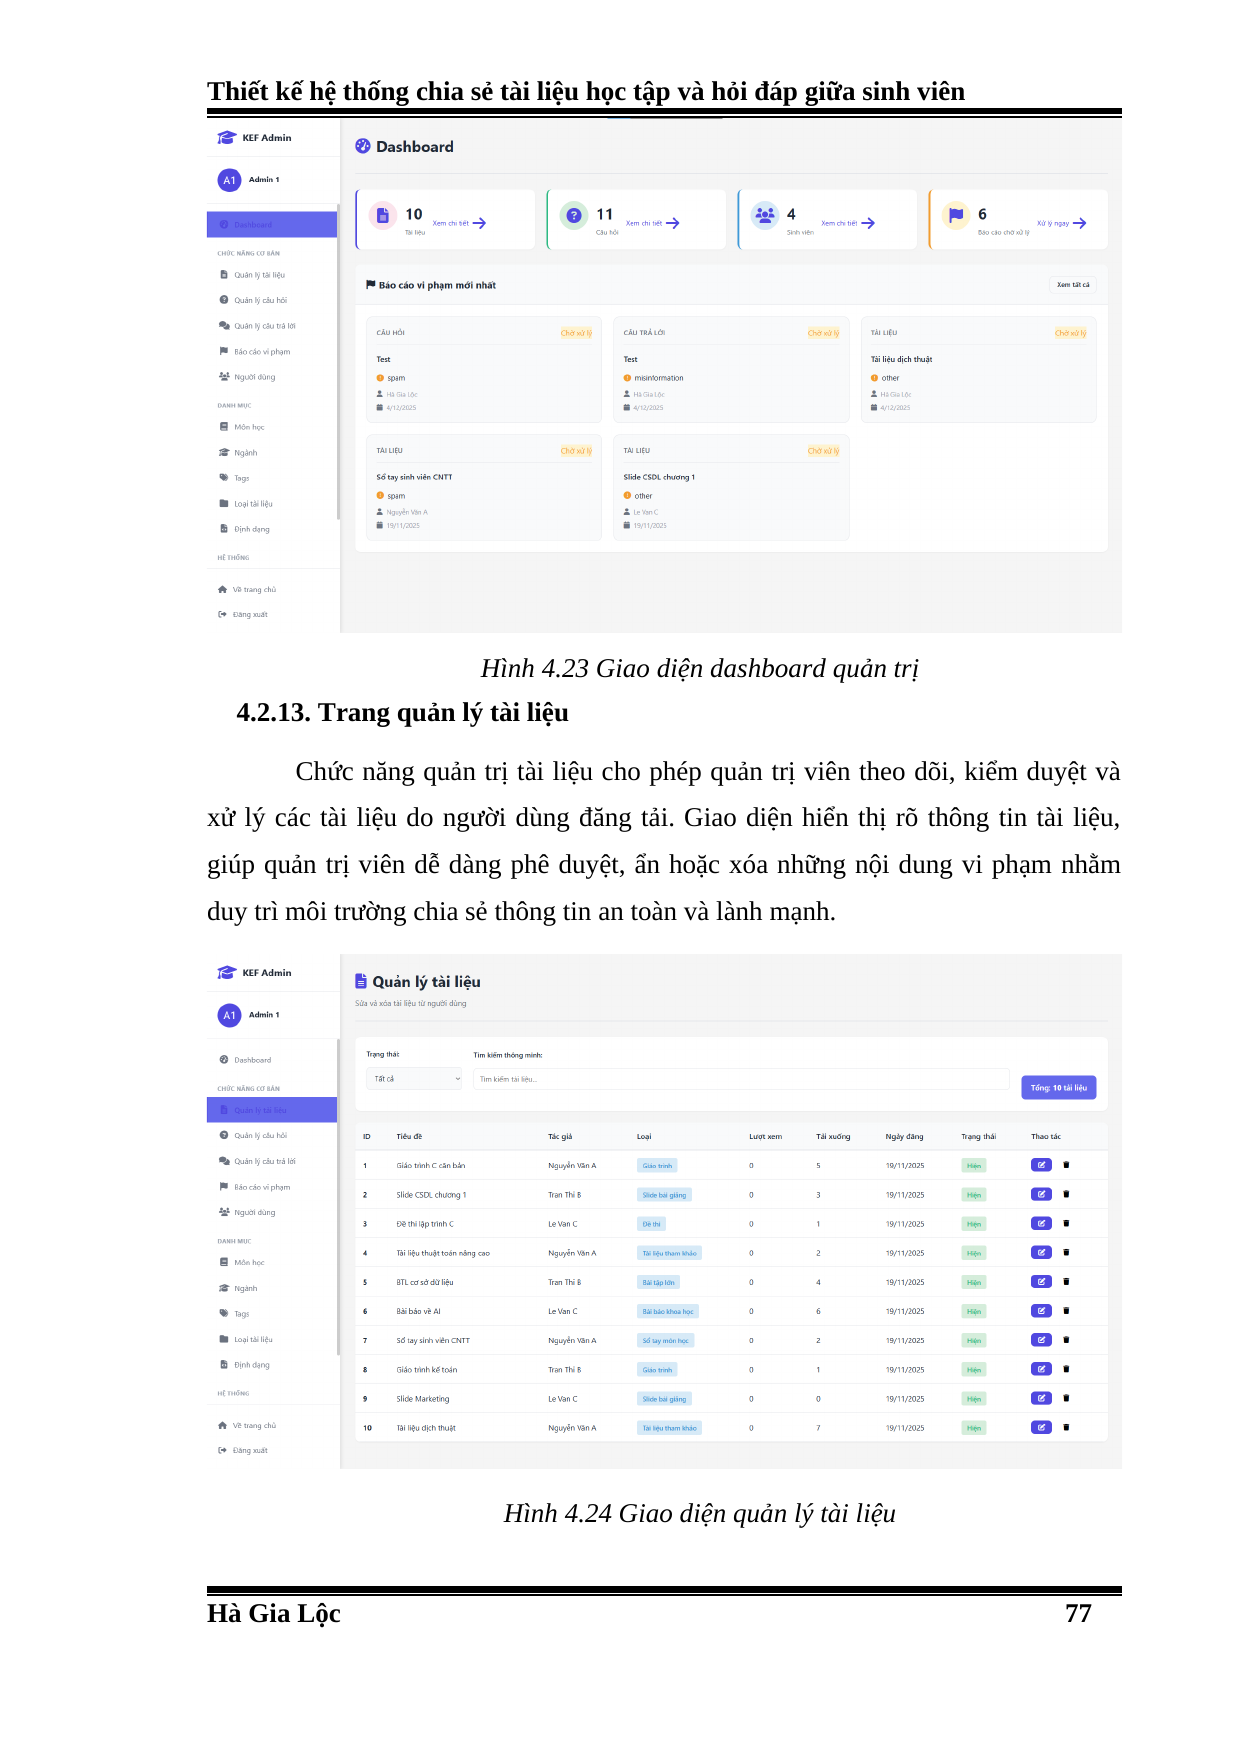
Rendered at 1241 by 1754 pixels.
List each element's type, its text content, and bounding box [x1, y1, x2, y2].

subtitle Trang quản lý tài liệu [222, 696, 1122, 727]
picture [206, 118, 1123, 633]
picture [206, 954, 1123, 1469]
text Chức năng quản trị tài liệu cho phép quản trị viên theo dõi, kiểm duyệt và xử lý các tài liệu do người dùng đăng tải. Giao diện hiển thị rõ thông tin tài liệu, giúp quản trị viên dễ dàng phê duyệt, ẩn hoặc xóa những nội dung vi phạm nhằm duy trì môi trường chia sẻ thông tin an toàn và lành mạnh. [207, 755, 1122, 926]
